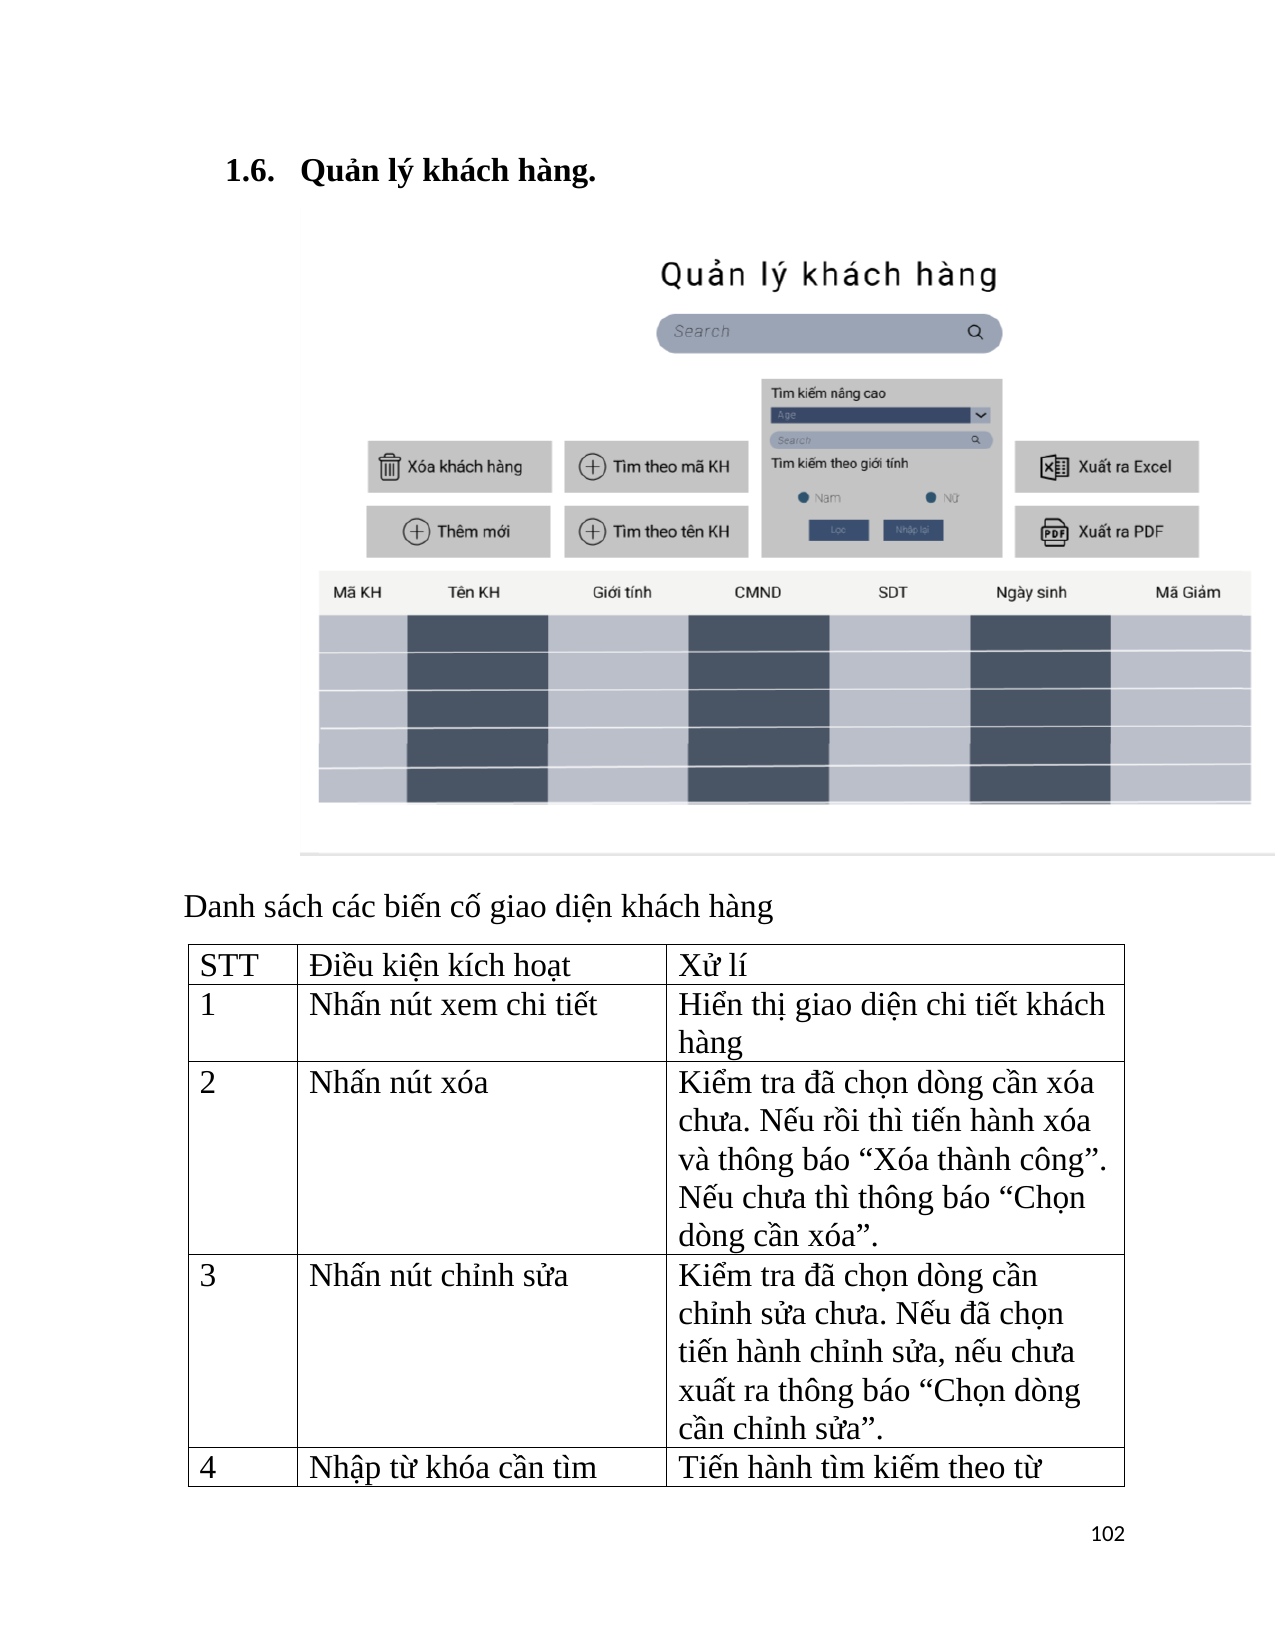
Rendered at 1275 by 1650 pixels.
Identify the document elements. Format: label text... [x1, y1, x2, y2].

table_cell Kiểm tra đã chọn dòng cần chỉnh sửa chưa. Nếu đã chọn tiến hành chỉnh sửa, nếu chưa xuất ra thông báo “Chọn dòng cần chỉnh sửa”. [667, 1255, 1124, 1447]
table_cell 4 [189, 1448, 297, 1486]
table_header Điều kiện kích hoạt [298, 945, 666, 983]
table_cell Hiển thị giao diện chi tiết khách hàng [667, 985, 1124, 1061]
table_cell Kiểm tra đã chọn dòng cần xóa chưa. Nếu rồi thì tiến hành xóa và thông báo “Xóa thành công”. Nếu chưa thì thông báo “Chọn dòng cần xóa”. [667, 1062, 1124, 1254]
table_cell Nhấn nút chỉnh sửa [298, 1255, 666, 1447]
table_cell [298, 1448, 666, 1486]
table_cell 1 [189, 985, 297, 1061]
table_cell 3 [189, 1255, 297, 1447]
list Quản lý khách hàng. [225, 150, 1125, 188]
table_header STT [189, 945, 297, 983]
table_header Xử lí [667, 945, 1124, 983]
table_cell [667, 1448, 1124, 1486]
picture [300, 207, 1275, 856]
table_cell Nhấn nút xóa [298, 1062, 666, 1254]
table_cell Nhấn nút xem chi tiết [298, 985, 666, 1061]
text Danh sách các biến cố giao diện khách hàng [150, 886, 1125, 924]
table_cell 2 [189, 1062, 297, 1254]
